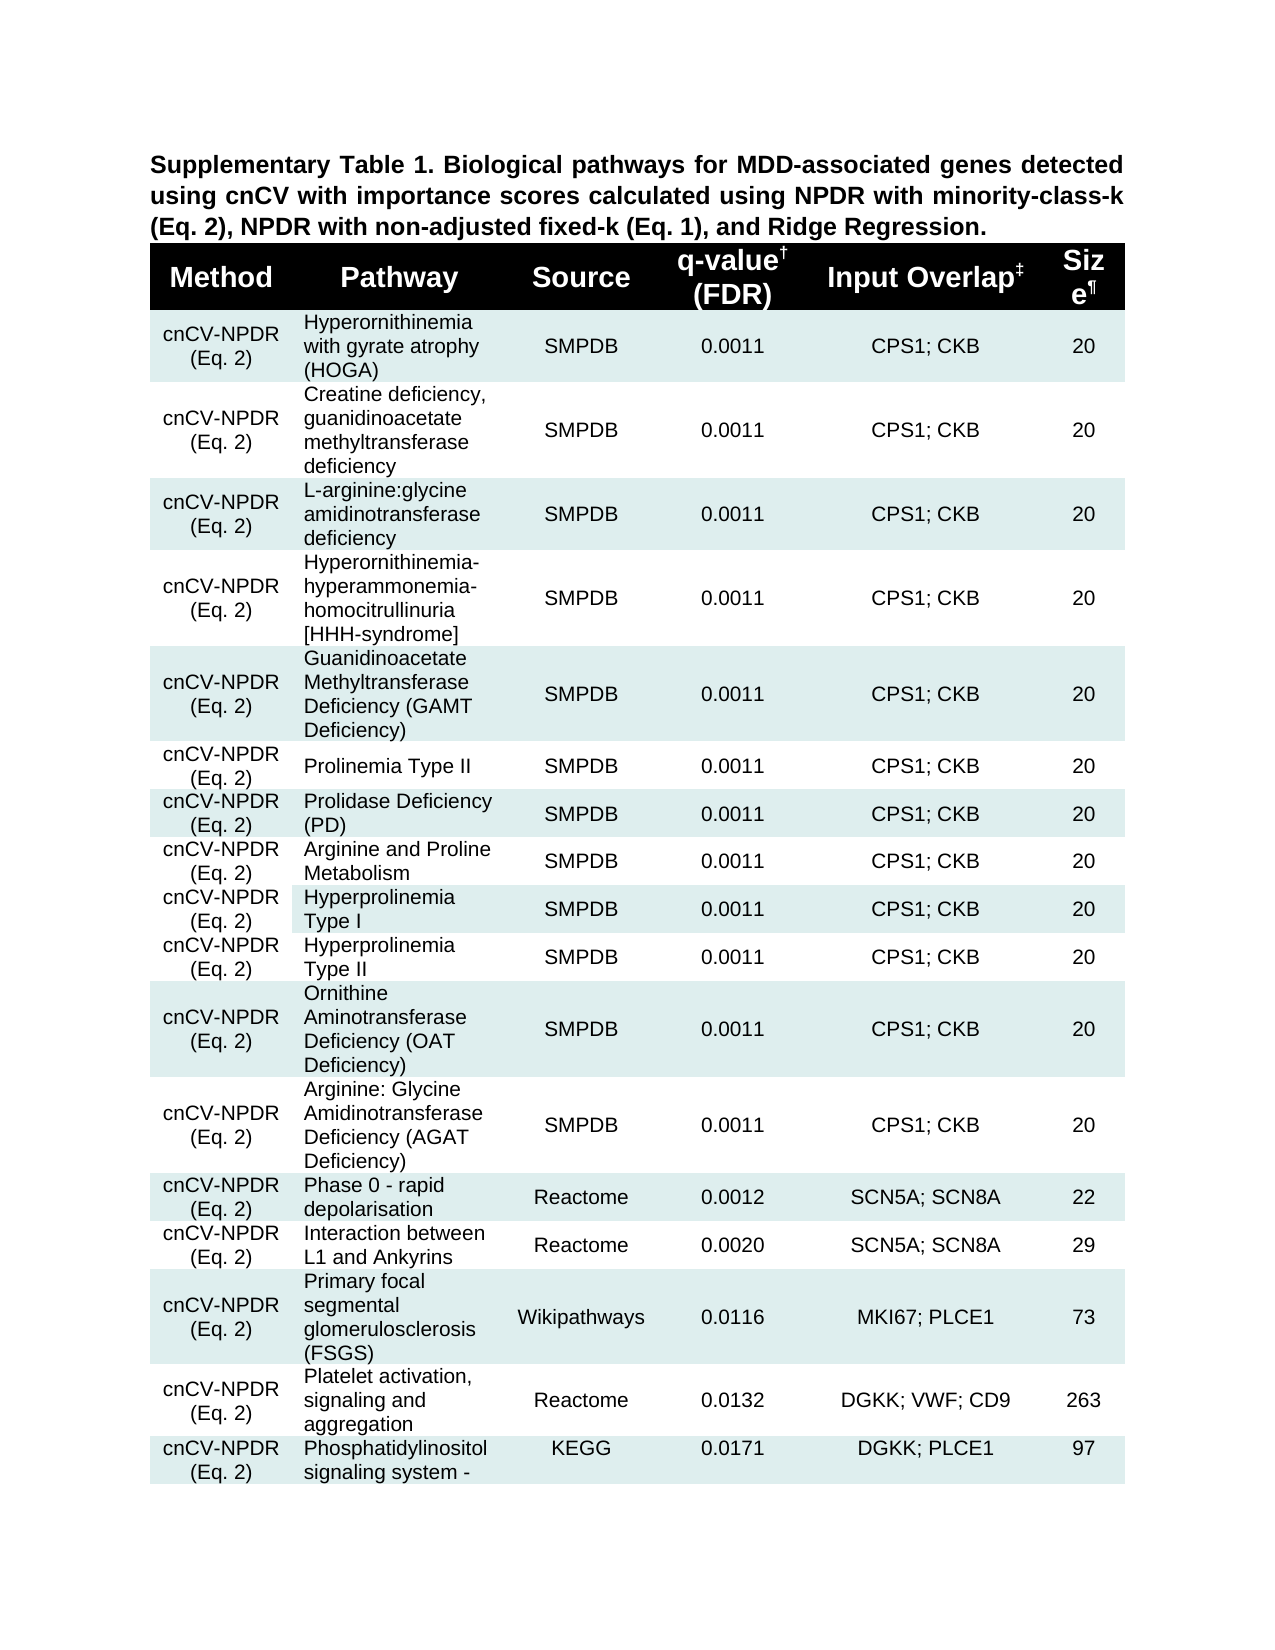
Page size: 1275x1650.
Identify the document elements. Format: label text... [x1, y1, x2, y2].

table_cell SMPDB [506, 741, 656, 789]
table_cell CPS1; CKB [809, 382, 1042, 478]
text Supplementary Table 1. Biological pathways for MDD-associated genes detected using cnCV with importance scores calculated using NPDR with minority-class-k (Eq. 2), NPDR with non-adjusted fixed-k (Eq. 1), and Ridge Regression. [150, 150, 1125, 241]
table_header q-value† (FDR) [656, 243, 809, 310]
table_cell 0.0011 [656, 837, 809, 885]
table_cell cnCV-NPDR (Eq. 2) [150, 1269, 292, 1364]
table_cell SCN5A; SCN8A [809, 1221, 1042, 1268]
table_cell cnCV-NPDR (Eq. 2) [150, 837, 292, 885]
table_cell 0.0171 [656, 1436, 809, 1484]
table_cell Guanidinoacetate Methyltransferase Deficiency (GAMT Deficiency) [292, 646, 506, 741]
table_cell Arginine: Glycine Amidinotransferase Deficiency (AGAT Deficiency) [292, 1077, 506, 1173]
table_cell Arginine and Proline Metabolism [292, 837, 506, 885]
table_header Input Overlap‡ [809, 243, 1042, 310]
table_cell 0.0116 [656, 1269, 809, 1364]
table_cell SMPDB [506, 550, 656, 646]
table_cell 20 [1042, 981, 1125, 1077]
table_cell cnCV-NPDR (Eq. 2) [150, 981, 292, 1077]
table_cell 0.0011 [656, 1077, 809, 1173]
table_cell 20 [1042, 646, 1125, 741]
table_cell cnCV-NPDR (Eq. 2) [150, 550, 292, 646]
table_cell cnCV-NPDR (Eq. 2) [150, 382, 292, 478]
table_header Method [150, 243, 292, 310]
table_cell cnCV-NPDR (Eq. 2) [150, 789, 292, 837]
table_cell Reactome [506, 1173, 656, 1221]
table_cell 0.0132 [656, 1364, 809, 1436]
table_cell CPS1; CKB [809, 478, 1042, 550]
table_header Source [506, 243, 656, 310]
table_cell 20 [1042, 1077, 1125, 1173]
table_cell cnCV-NPDR (Eq. 2) [150, 1364, 292, 1436]
table_cell cnCV-NPDR (Eq. 2) [150, 741, 292, 789]
table_cell 0.0011 [656, 550, 809, 646]
table_cell Hyperornithinemia-hyperammonemia-homocitrullinuria [HHH-syndrome] [292, 550, 506, 646]
table_cell Platelet activation, signaling and aggregation [292, 1364, 506, 1436]
table_header Size¶ [1042, 243, 1125, 310]
table_cell Hyperornithinemia with gyrate atrophy (HOGA) [292, 310, 506, 382]
table_cell 0.0011 [656, 646, 809, 741]
table_cell Prolinemia Type II [292, 741, 506, 789]
table_cell SCN5A; SCN8A [809, 1173, 1042, 1221]
table_cell 20 [1042, 478, 1125, 550]
table_cell CPS1; CKB [809, 741, 1042, 789]
table_cell CPS1; CKB [809, 981, 1042, 1077]
table_cell DGKK; PLCE1 [809, 1436, 1042, 1484]
table_cell SMPDB [506, 789, 656, 837]
table_cell 29 [1042, 1221, 1125, 1268]
table_cell DGKK; VWF; CD9 [809, 1364, 1042, 1436]
table_cell 20 [1042, 741, 1125, 789]
table_cell CPS1; CKB [809, 933, 1042, 981]
table_cell CPS1; CKB [809, 789, 1042, 837]
table_cell Reactome [506, 1364, 656, 1436]
table_cell SMPDB [506, 933, 656, 981]
table_cell 20 [1042, 789, 1125, 837]
table_cell cnCV-NPDR (Eq. 2) [150, 885, 292, 933]
table_cell Primary focal segmental glomerulosclerosis (FSGS) [292, 1269, 506, 1364]
table_cell SMPDB [506, 310, 656, 382]
table_cell SMPDB [506, 382, 656, 478]
table_cell cnCV-NPDR (Eq. 2) [150, 1221, 292, 1268]
table_cell 20 [1042, 837, 1125, 885]
table_cell Hyperprolinemia Type I [292, 885, 506, 933]
table_cell Wikipathways [506, 1269, 656, 1364]
table_cell 0.0011 [656, 885, 809, 933]
table_cell 73 [1042, 1269, 1125, 1364]
table_cell cnCV-NPDR (Eq. 2) [150, 1077, 292, 1173]
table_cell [292, 1436, 506, 1484]
table_cell 0.0011 [656, 981, 809, 1077]
table_cell SMPDB [506, 837, 656, 885]
table_cell Interaction between L1 and Ankyrins [292, 1221, 506, 1268]
table_cell CPS1; CKB [809, 885, 1042, 933]
table_cell Reactome [506, 1221, 656, 1268]
table_cell cnCV-NPDR (Eq. 2) [150, 1436, 292, 1484]
table_cell Ornithine Aminotransferase Deficiency (OAT Deficiency) [292, 981, 506, 1077]
table_cell 20 [1042, 933, 1125, 981]
table_cell SMPDB [506, 478, 656, 550]
table_cell 0.0012 [656, 1173, 809, 1221]
table_cell 20 [1042, 550, 1125, 646]
table_cell CPS1; CKB [809, 646, 1042, 741]
table_cell SMPDB [506, 885, 656, 933]
table_cell 0.0011 [656, 741, 809, 789]
table_cell cnCV-NPDR (Eq. 2) [150, 478, 292, 550]
table_cell 263 [1042, 1364, 1125, 1436]
table_cell 20 [1042, 885, 1125, 933]
table_cell 0.0011 [656, 789, 809, 837]
table_cell 0.0011 [656, 382, 809, 478]
table_cell 97 [1042, 1436, 1125, 1484]
table_header Pathway [292, 243, 506, 310]
table_cell Hyperprolinemia Type II [292, 933, 506, 981]
table_cell Creatine deficiency, guanidinoacetate methyltransferase deficiency [292, 382, 506, 478]
table_cell CPS1; CKB [809, 550, 1042, 646]
table_cell L-arginine:glycine amidinotransferase deficiency [292, 478, 506, 550]
table_cell Phase 0 - rapid depolarisation [292, 1173, 506, 1221]
table_cell Prolidase Deficiency (PD) [292, 789, 506, 837]
table_cell MKI67; PLCE1 [809, 1269, 1042, 1364]
table_cell KEGG [506, 1436, 656, 1484]
table_cell SMPDB [506, 646, 656, 741]
table_cell CPS1; CKB [809, 310, 1042, 382]
table_cell 0.0020 [656, 1221, 809, 1268]
table_cell SMPDB [506, 1077, 656, 1173]
table_cell cnCV-NPDR (Eq. 2) [150, 646, 292, 741]
table_cell cnCV-NPDR (Eq. 2) [150, 933, 292, 981]
table_cell 20 [1042, 310, 1125, 382]
table_cell 0.0011 [656, 933, 809, 981]
table_cell CPS1; CKB [809, 1077, 1042, 1173]
table_cell 0.0011 [656, 478, 809, 550]
table_cell 20 [1042, 382, 1125, 478]
table_cell CPS1; CKB [809, 837, 1042, 885]
table_cell cnCV-NPDR (Eq. 2) [150, 310, 292, 382]
table_cell 0.0011 [656, 310, 809, 382]
table_cell 22 [1042, 1173, 1125, 1221]
table_cell cnCV-NPDR (Eq. 2) [150, 1173, 292, 1221]
table_cell SMPDB [506, 981, 656, 1077]
